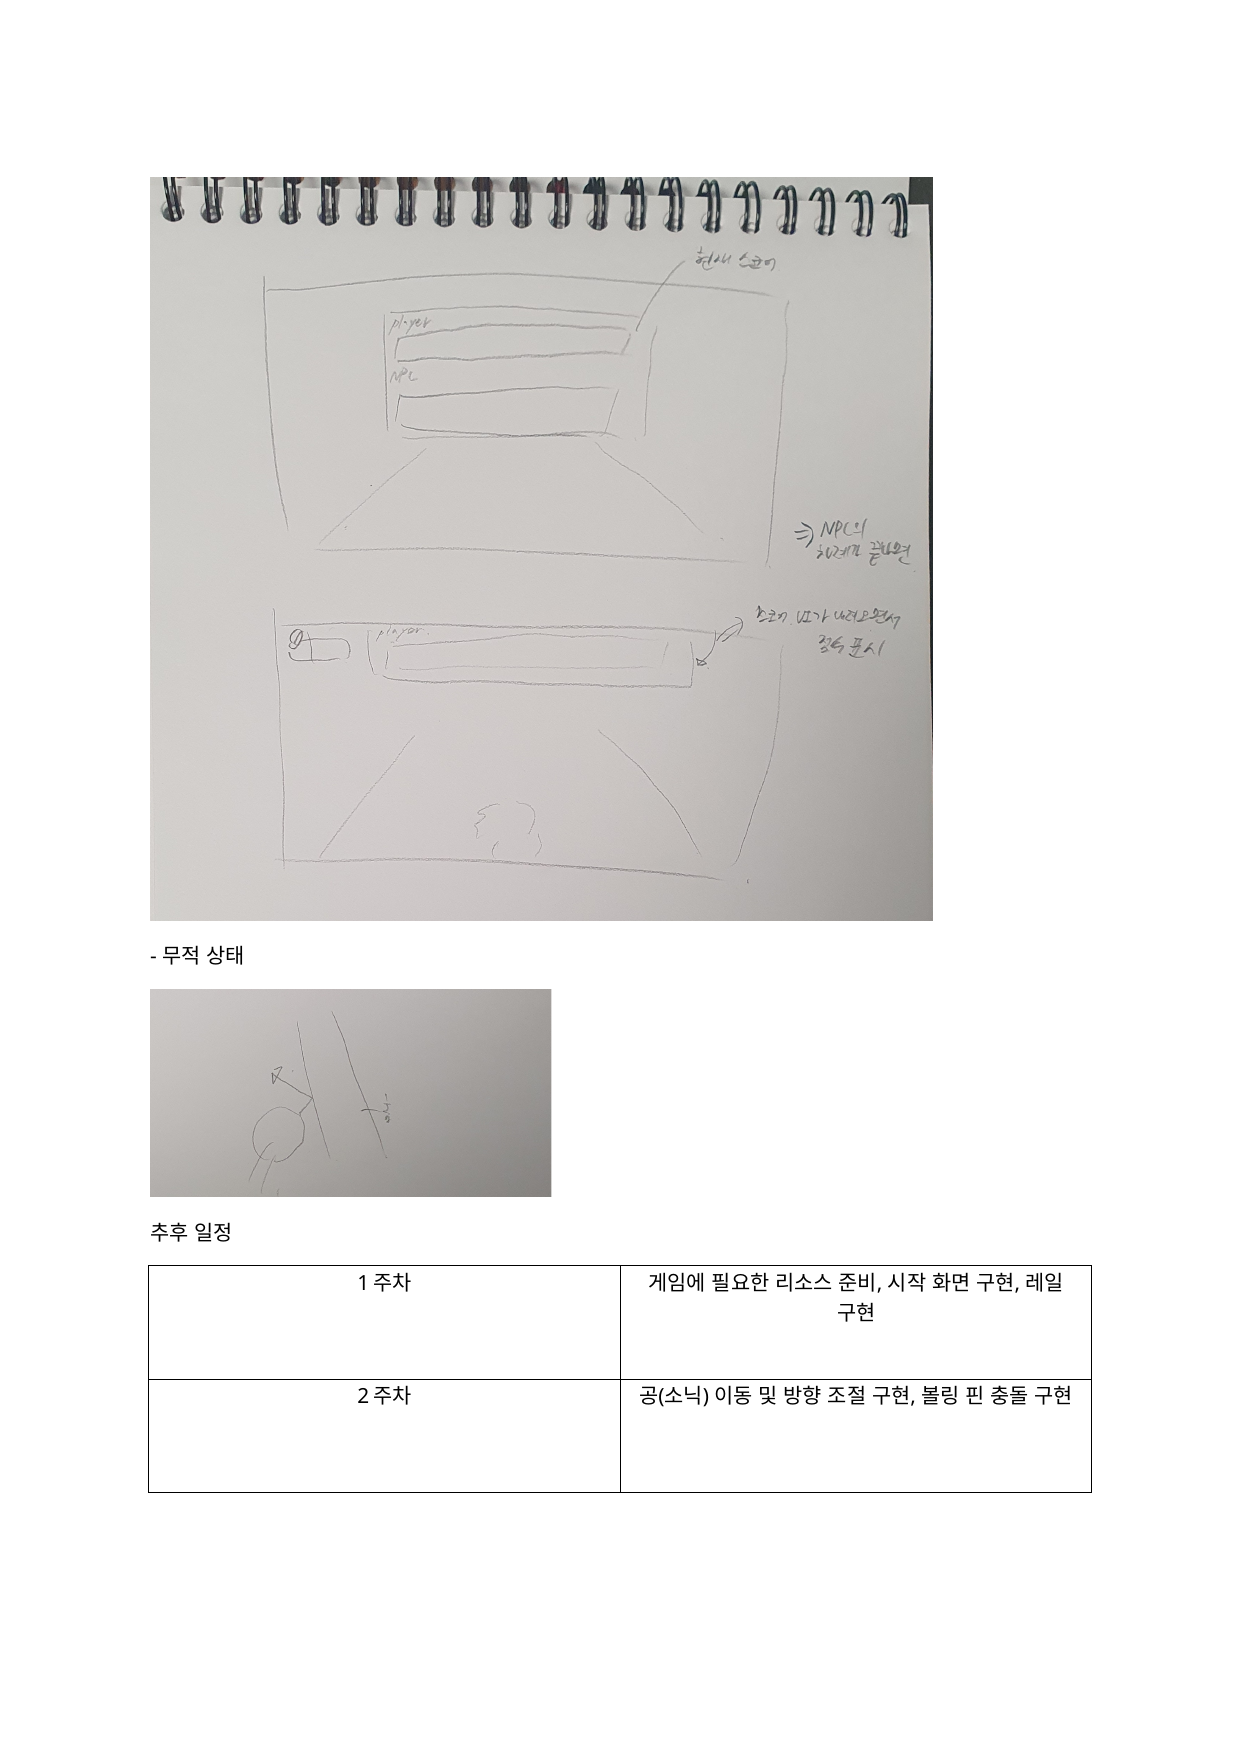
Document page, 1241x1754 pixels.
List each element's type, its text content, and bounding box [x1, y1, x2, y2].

text - 무적 상태 [150, 940, 1090, 970]
table_cell 공(소닉) 이동 및 방향 조절 구현, 볼링 핀 충돌 구현 [621, 1380, 1091, 1492]
text 추후 일정 [150, 1216, 1090, 1246]
table_header 게임에 필요한 리소스 준비, 시작 화면 구현, 레일 구현 [621, 1266, 1091, 1378]
picture [150, 177, 933, 921]
table_header 1주차 [149, 1266, 620, 1378]
table_cell 2주차 [149, 1380, 620, 1492]
picture [150, 989, 552, 1197]
